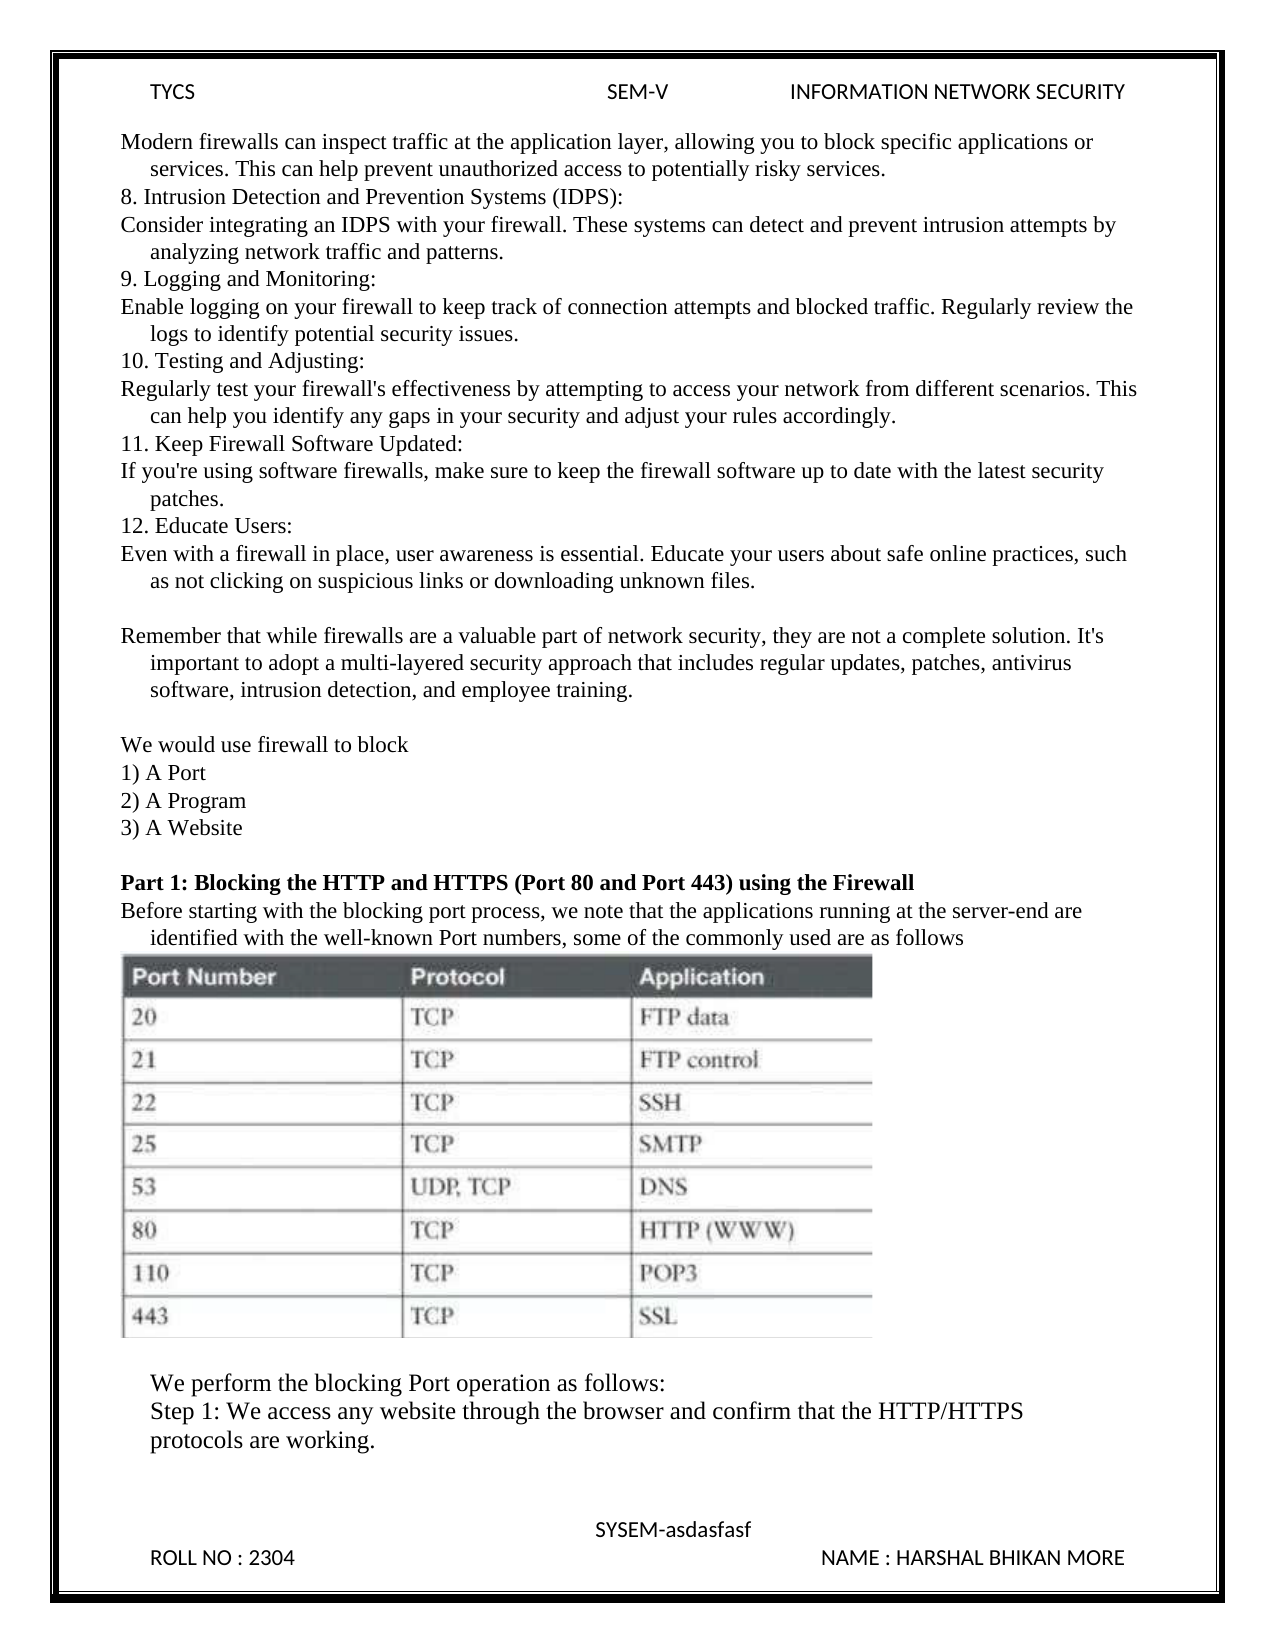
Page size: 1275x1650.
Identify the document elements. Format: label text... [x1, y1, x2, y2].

text If you're using software firewalls, make sure to keep the firewall software up to date with the latest security patches. [120, 457, 1139, 511]
text 2) A Program [120, 787, 1139, 813]
text 9. Logging and Monitoring: [120, 265, 1139, 292]
text 3) A Website [120, 814, 1139, 841]
text Modern firewalls can inspect traffic at the application layer, allowing you to block specific applications or services. This can help prevent unauthorized access to potentially risky services. [120, 128, 1139, 182]
text Even with a firewall in place, user awareness is essential. Educate your users about safe online practices, such as not clicking on suspicious links or downloading unknown files. [120, 540, 1139, 593]
text We would use firewall to block [120, 731, 1139, 758]
text Before starting with the blocking port process, we note that the applications running at the server-end are identified with the well-known Port numbers, some of the commonly used are as follows [120, 897, 1139, 951]
text 8. Intrusion Detection and Prevention Systems (IDPS): [120, 183, 1139, 209]
text Remember that while firewalls are a valuable part of network security, they are not a complete solution. It's important to adopt a multi-layered security approach that includes regular updates, patches, antivirus software, intrusion detection, and employee training. [120, 622, 1139, 703]
text 12. Educate Users: [120, 512, 1139, 538]
text Consider integrating an IDPS with your firewall. These systems can detect and prevent intrusion attempts by analyzing network traffic and patterns. [120, 211, 1139, 264]
text Enable logging on your firewall to keep track of connection attempts and blocked traffic. Regularly review the logs to identify potential security issues. [120, 293, 1139, 346]
text Regularly test your firewall's effectiveness by attempting to access your network from different scenarios. This can help you identify any gaps in your security and adjust your rules accordingly. [120, 375, 1139, 429]
text We perform the blocking Port operation as follows: [150, 1368, 1122, 1396]
text 11. Keep Firewall Software Updated: [120, 430, 1139, 456]
text Part 1: Blocking the HTTP and HTTPS (Port 80 and Port 443) using the Firewall [120, 869, 1139, 896]
text 10. Testing and Adjusting: [120, 348, 1139, 374]
text 1) A Port [120, 759, 1139, 785]
text Step 1: We access any website through the browser and confirm that the HTTP/HTTPS protocols are working. [150, 1396, 1122, 1454]
